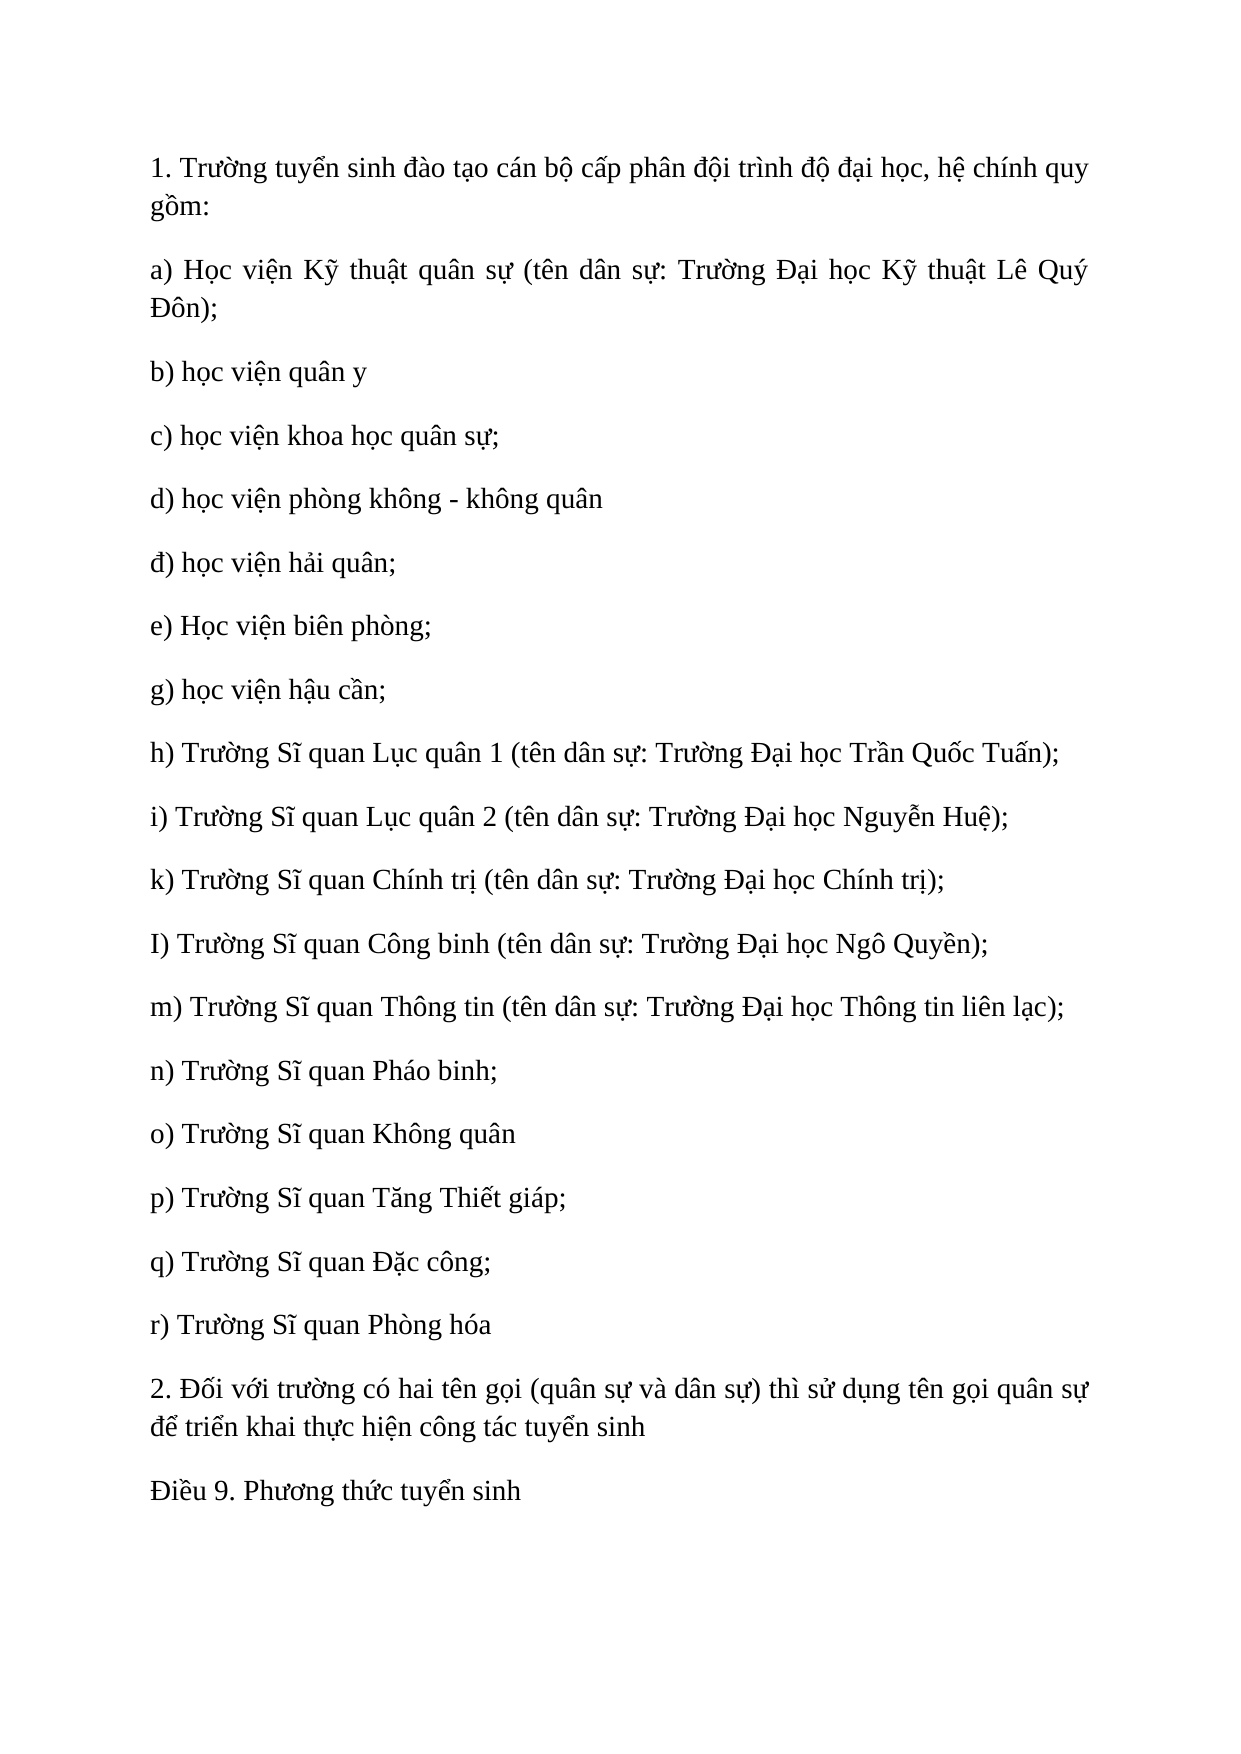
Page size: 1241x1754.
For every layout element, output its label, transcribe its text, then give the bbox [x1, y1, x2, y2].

text 2. Đối với trường có hai tên gọi (quân sự và dân sự) thì sử dụng tên gọi quân sự để triển khai thực hiện công tác tuyển sinh [150, 1371, 1090, 1443]
text r) Trường Sĩ quan Phòng hóa [150, 1307, 1090, 1341]
text p) Trường Sĩ quan Tăng Thiết giáp; [150, 1180, 1090, 1214]
text I) Trường Sĩ quan Công binh (tên dân sự: Trường Đại học Ngô Quyền); [150, 926, 1090, 959]
text m) Trường Sĩ quan Thông tin (tên dân sự: Trường Đại học Thông tin liên lạc); [150, 989, 1090, 1023]
text q) Trường Sĩ quan Đặc công; [150, 1244, 1090, 1277]
text g) học viện hậu cần; [150, 672, 1090, 705]
text e) Học viện biên phòng; [150, 608, 1090, 642]
text đ) học viện hải quân; [150, 545, 1090, 578]
text d) học viện phòng không - không quân [150, 481, 1090, 515]
text a) Học viện Kỹ thuật quân sự (tên dân sự: Trường Đại học Kỹ thuật Lê Quý Đôn); [150, 252, 1090, 324]
text b) học viện quân y [150, 354, 1090, 388]
text k) Trường Sĩ quan Chính trị (tên dân sự: Trường Đại học Chính trị); [150, 862, 1090, 896]
text 1. Trường tuyển sinh đào tạo cán bộ cấp phân đội trình độ đại học, hệ chính quy gồm: [150, 150, 1090, 222]
text o) Trường Sĩ quan Không quân [150, 1117, 1090, 1150]
text c) học viện khoa học quân sự; [150, 418, 1090, 451]
text Điều 9. Phương thức tuyển sinh [150, 1473, 1090, 1506]
text h) Trường Sĩ quan Lục quân 1 (tên dân sự: Trường Đại học Trần Quốc Tuấn); [150, 735, 1090, 769]
text n) Trường Sĩ quan Pháo binh; [150, 1053, 1090, 1087]
text i) Trường Sĩ quan Lục quân 2 (tên dân sự: Trường Đại học Nguyễn Huệ); [150, 799, 1090, 832]
